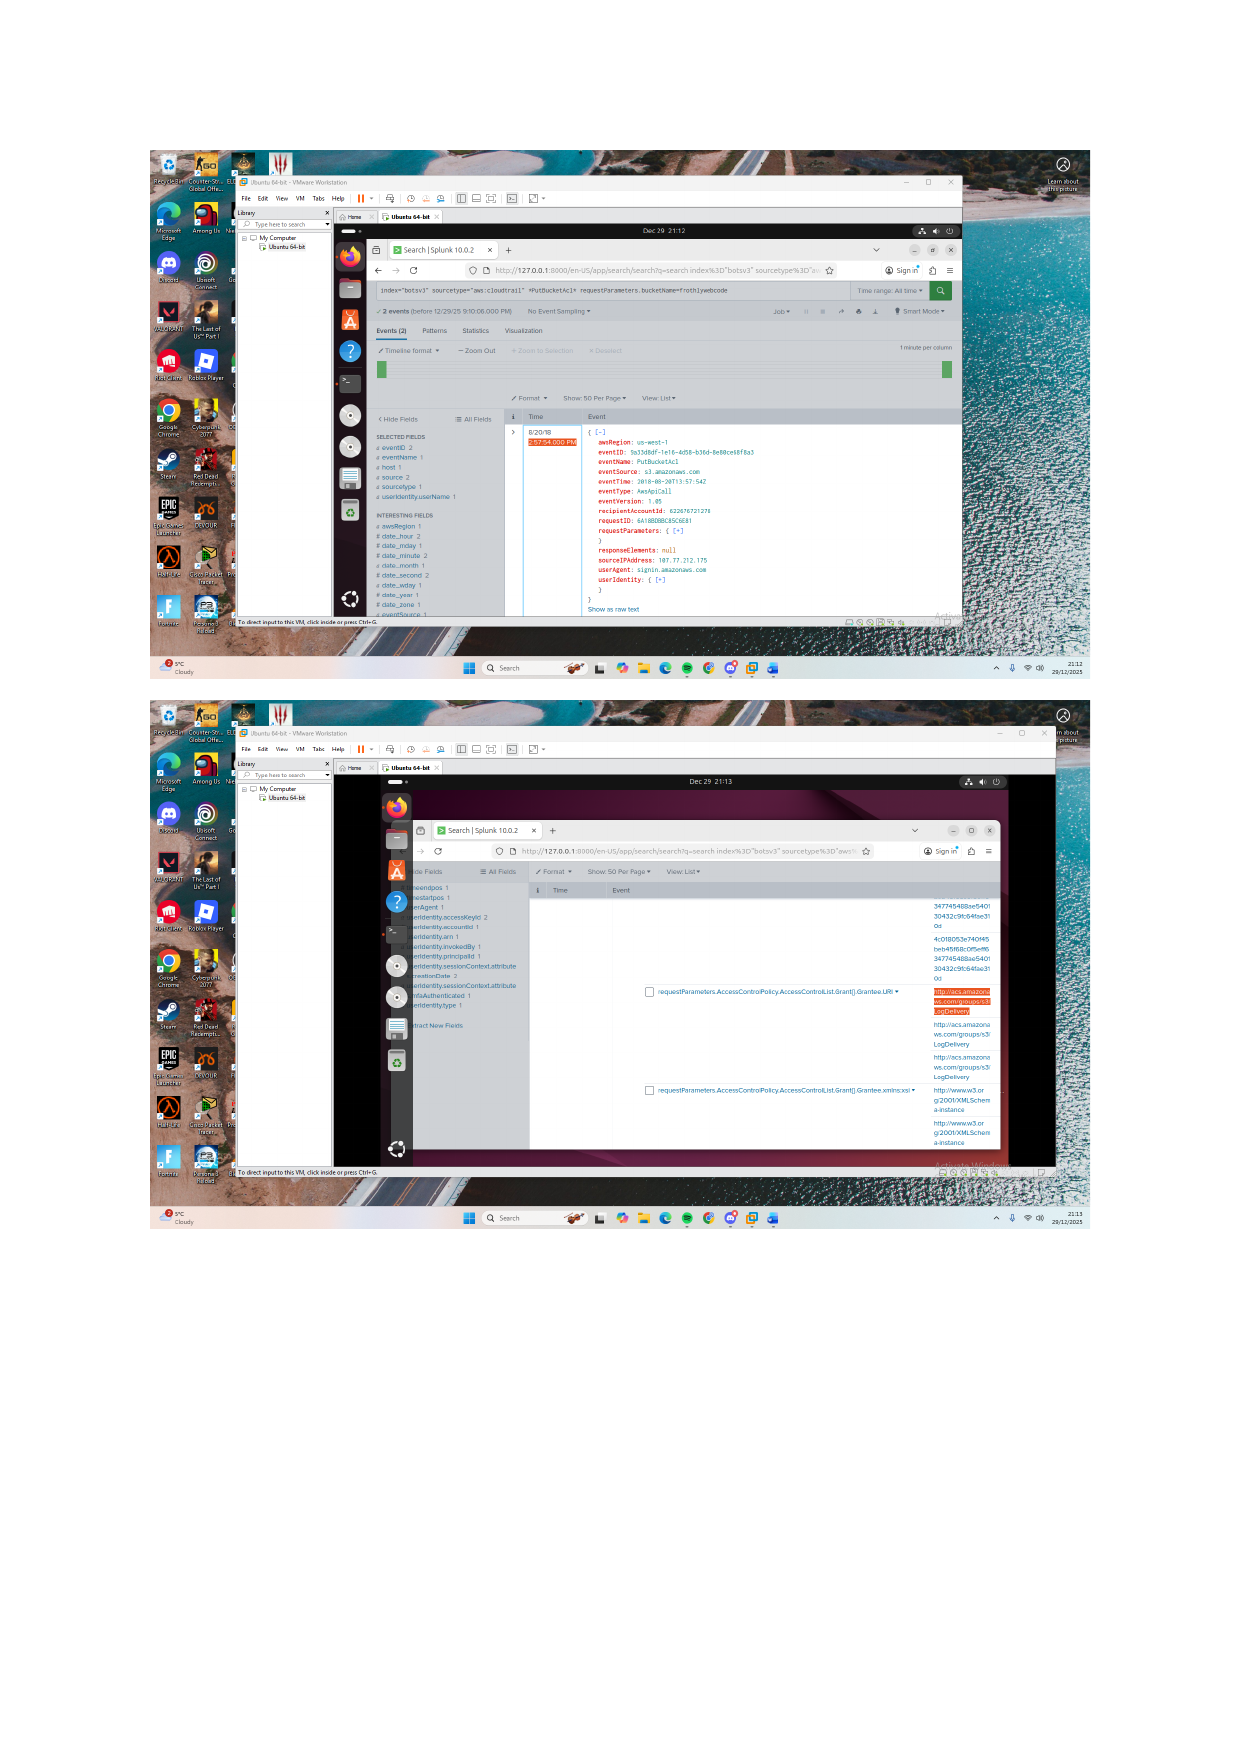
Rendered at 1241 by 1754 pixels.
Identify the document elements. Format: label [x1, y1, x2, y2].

picture [150, 150, 1091, 679]
picture [150, 700, 1091, 1229]
